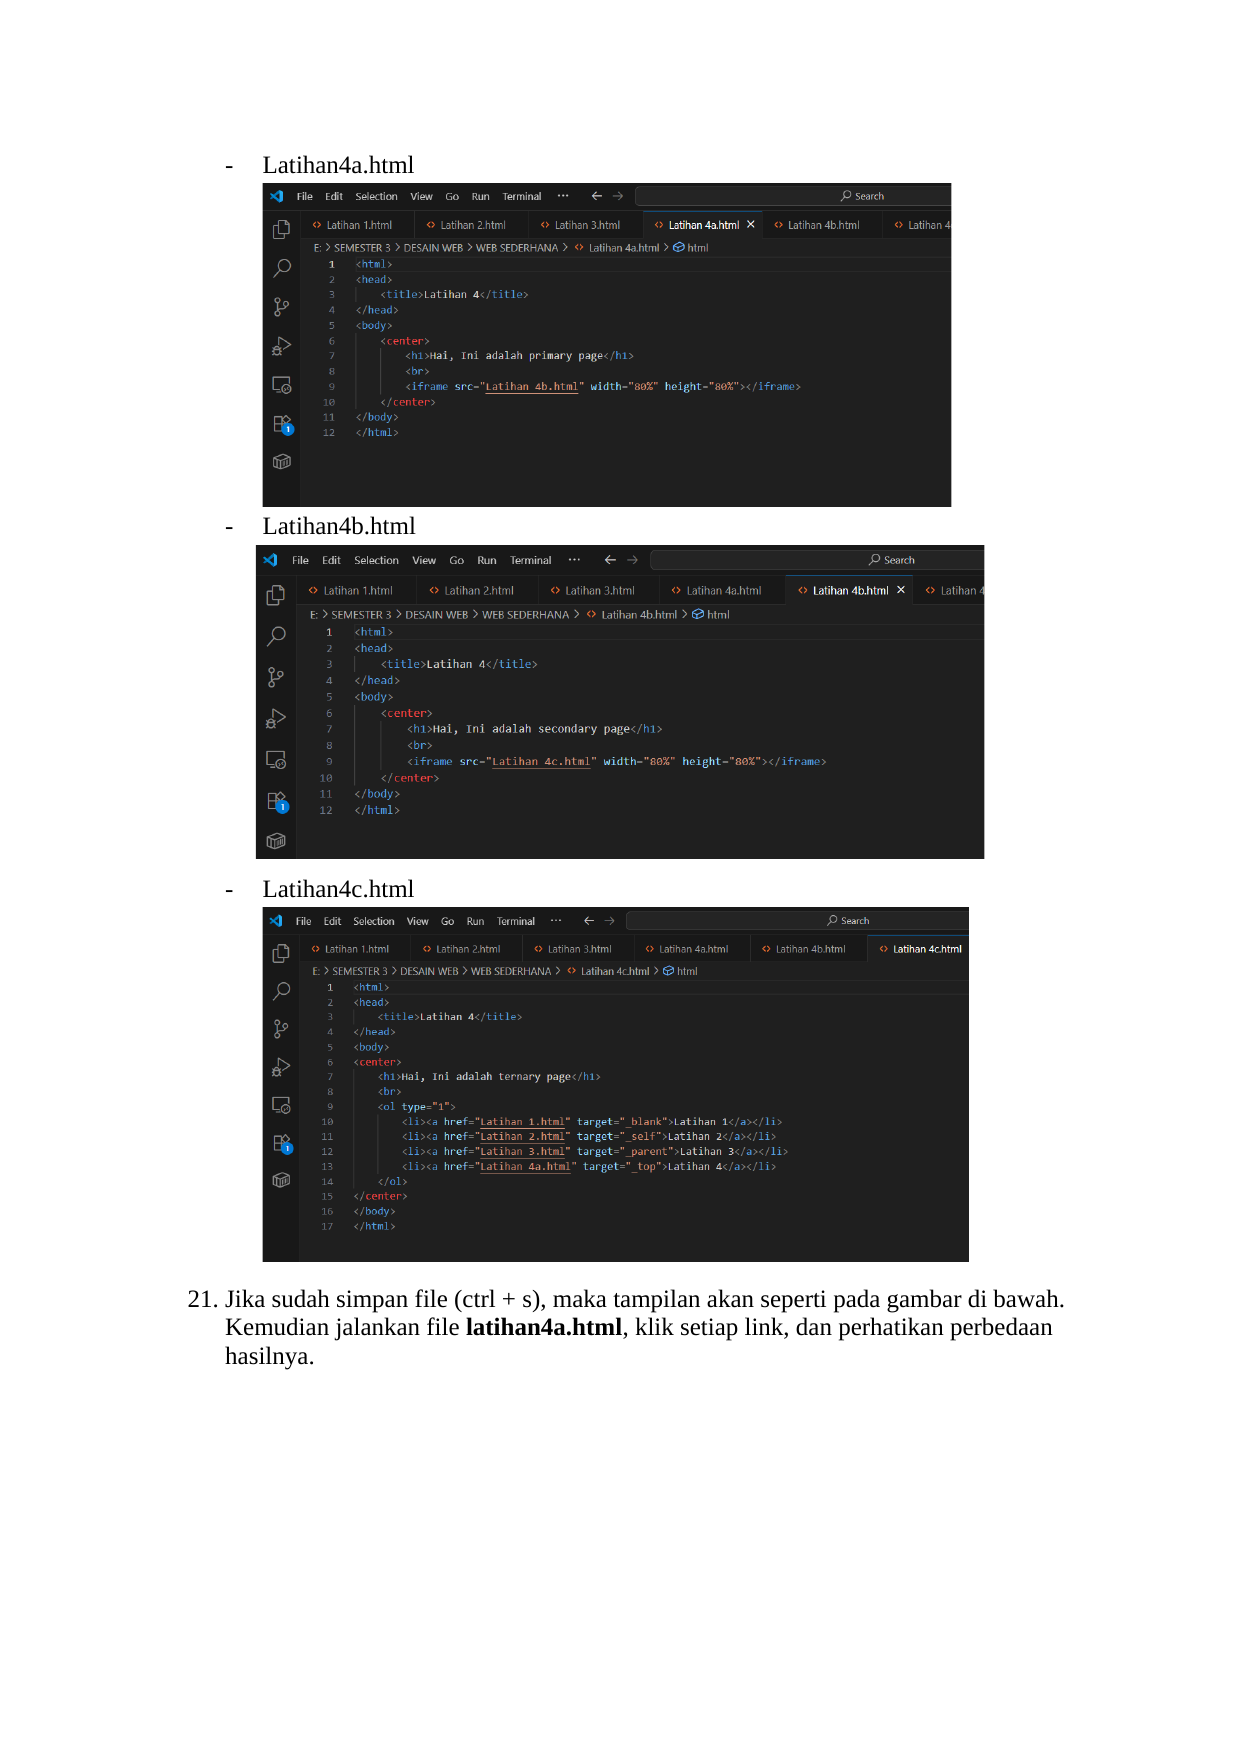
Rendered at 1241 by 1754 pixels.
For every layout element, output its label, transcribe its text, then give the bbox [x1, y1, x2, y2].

picture [255, 545, 985, 859]
list Latihan4a.html [225, 150, 1090, 179]
list Latihan4c.html [225, 874, 1090, 903]
list Jika sudah simpan file (ctrl + s), maka tampilan akan seperti pada gambar di bawah. Kemudian jalankan file latihan4a.html, klik setiap link, dan perhatikan perbedaan hasilnya. [187, 1284, 1090, 1370]
picture [262, 183, 952, 507]
list Latihan4b.html [225, 511, 1090, 540]
picture [262, 907, 969, 1262]
